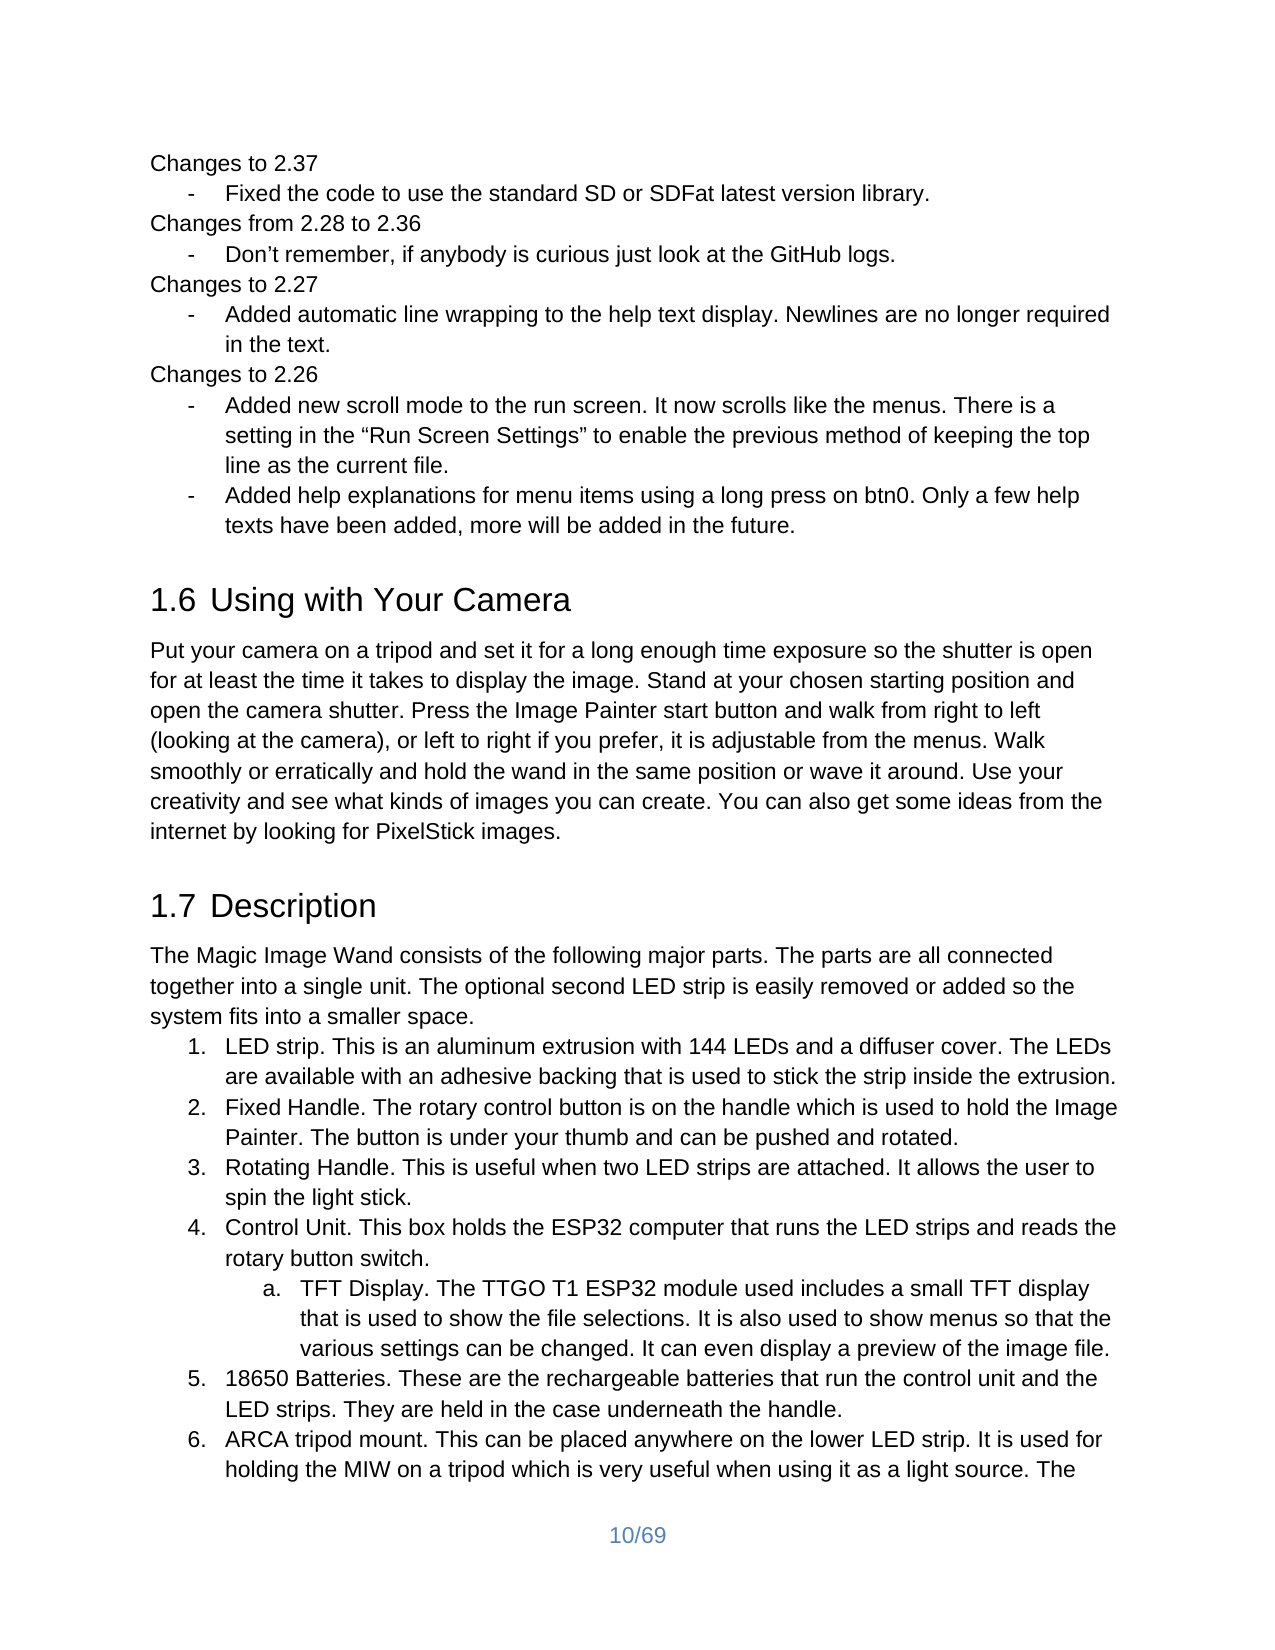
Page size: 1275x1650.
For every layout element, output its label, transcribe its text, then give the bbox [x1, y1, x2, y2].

list Fixed Handle. The rotary control button is on the handle which is used to hold the Image Painter. The button is under your thumb and can be pushed and rotated. [187, 1093, 1125, 1150]
subtitle Description [150, 886, 1125, 924]
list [187, 1426, 1125, 1482]
list LED strip. This is an aluminum extrusion with 144 LEDs and a diffuser cover. The LEDs are available with an adhesive backing that is used to stick the strip inside the extrusion. [187, 1033, 1125, 1090]
list TFT Display. The TTGO T1 ESP32 module used includes a small TFT display that is used to show the file selections. It is also used to show menus so that the various settings can be changed. It can even display a preview of the image file. [262, 1275, 1125, 1362]
list Added new scroll mode to the run screen. It now scrolls like the menus. There is a setting in the “Run Screen Settings” to enable the previous method of keeping the top line as the current file. [187, 392, 1125, 478]
list Don’t remember, if anybody is curious just look at the GitHub logs. [187, 241, 1125, 267]
text Changes to 2.26 [150, 361, 1125, 388]
list Rotating Handle. This is useful when two LED strips are attached. It allows the user to spin the light stick. [187, 1154, 1125, 1211]
list Control Unit. This box holds the ESP32 computer that runs the LED strips and reads the rotary button switch. [187, 1214, 1125, 1271]
text Changes to 2.27 [150, 271, 1125, 297]
list Added help explanations for menu items using a long press on btn0. Only a few help texts have been added, more will be added in the future. [187, 482, 1125, 539]
text Changes from 2.28 to 2.36 [150, 210, 1125, 237]
subtitle Using with Your Camera [150, 580, 1125, 619]
list Added automatic line wrapping to the help text display. Newlines are no longer required in the text. [187, 301, 1125, 358]
text Put your camera on a tripod and set it for a long enough time exposure so the shutter is open for at least the time it takes to display the image. Stand at your chosen starting position and open the camera shutter. Press the Image Painter start button and walk from right to left (looking at the camera), or left to right if you prefer, it is adjustable from the menus. Walk smoothly or erratically and hold the wand in the same position or wave it around. Use your creativity and see what kinds of images you can create. You can also get some ideas from the internet by looking for PixelStick images. [150, 637, 1125, 844]
text Changes to 2.37 [150, 150, 1125, 176]
text The Magic Image Wand consists of the following major parts. The parts are all connected together into a single unit. The optional second LED strip is easily removed or added so the system fits into a smaller space. [150, 942, 1125, 1029]
list 18650 Batteries. These are the rechargeable batteries that run the control unit and the LED strips. They are held in the case underneath the handle. [187, 1365, 1125, 1422]
list Fixed the code to use the standard SD or SDFat latest version library. [187, 180, 1125, 207]
